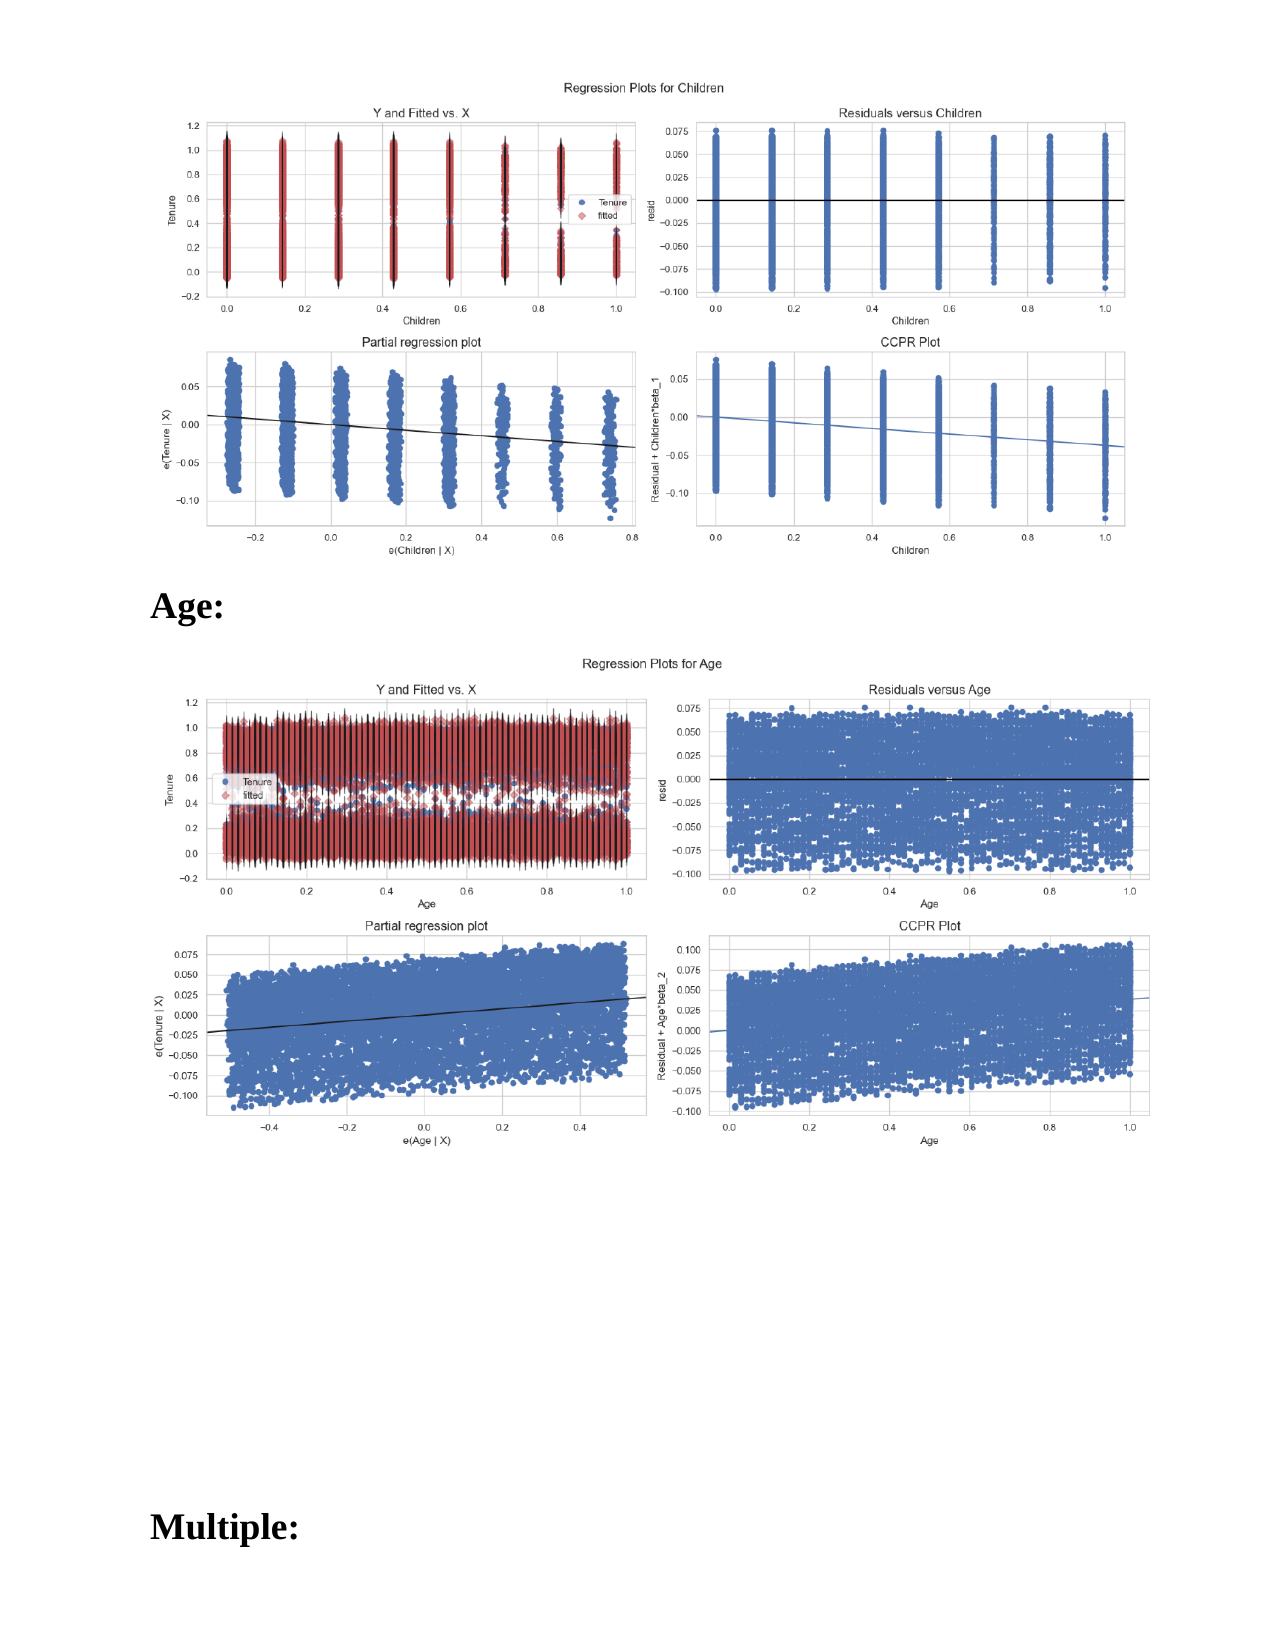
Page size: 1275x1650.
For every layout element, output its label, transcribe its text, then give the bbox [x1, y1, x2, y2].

text Multiple: [150, 1504, 1125, 1548]
picture [150, 650, 1154, 1152]
text Age: [150, 584, 1125, 627]
picture [150, 75, 1137, 563]
